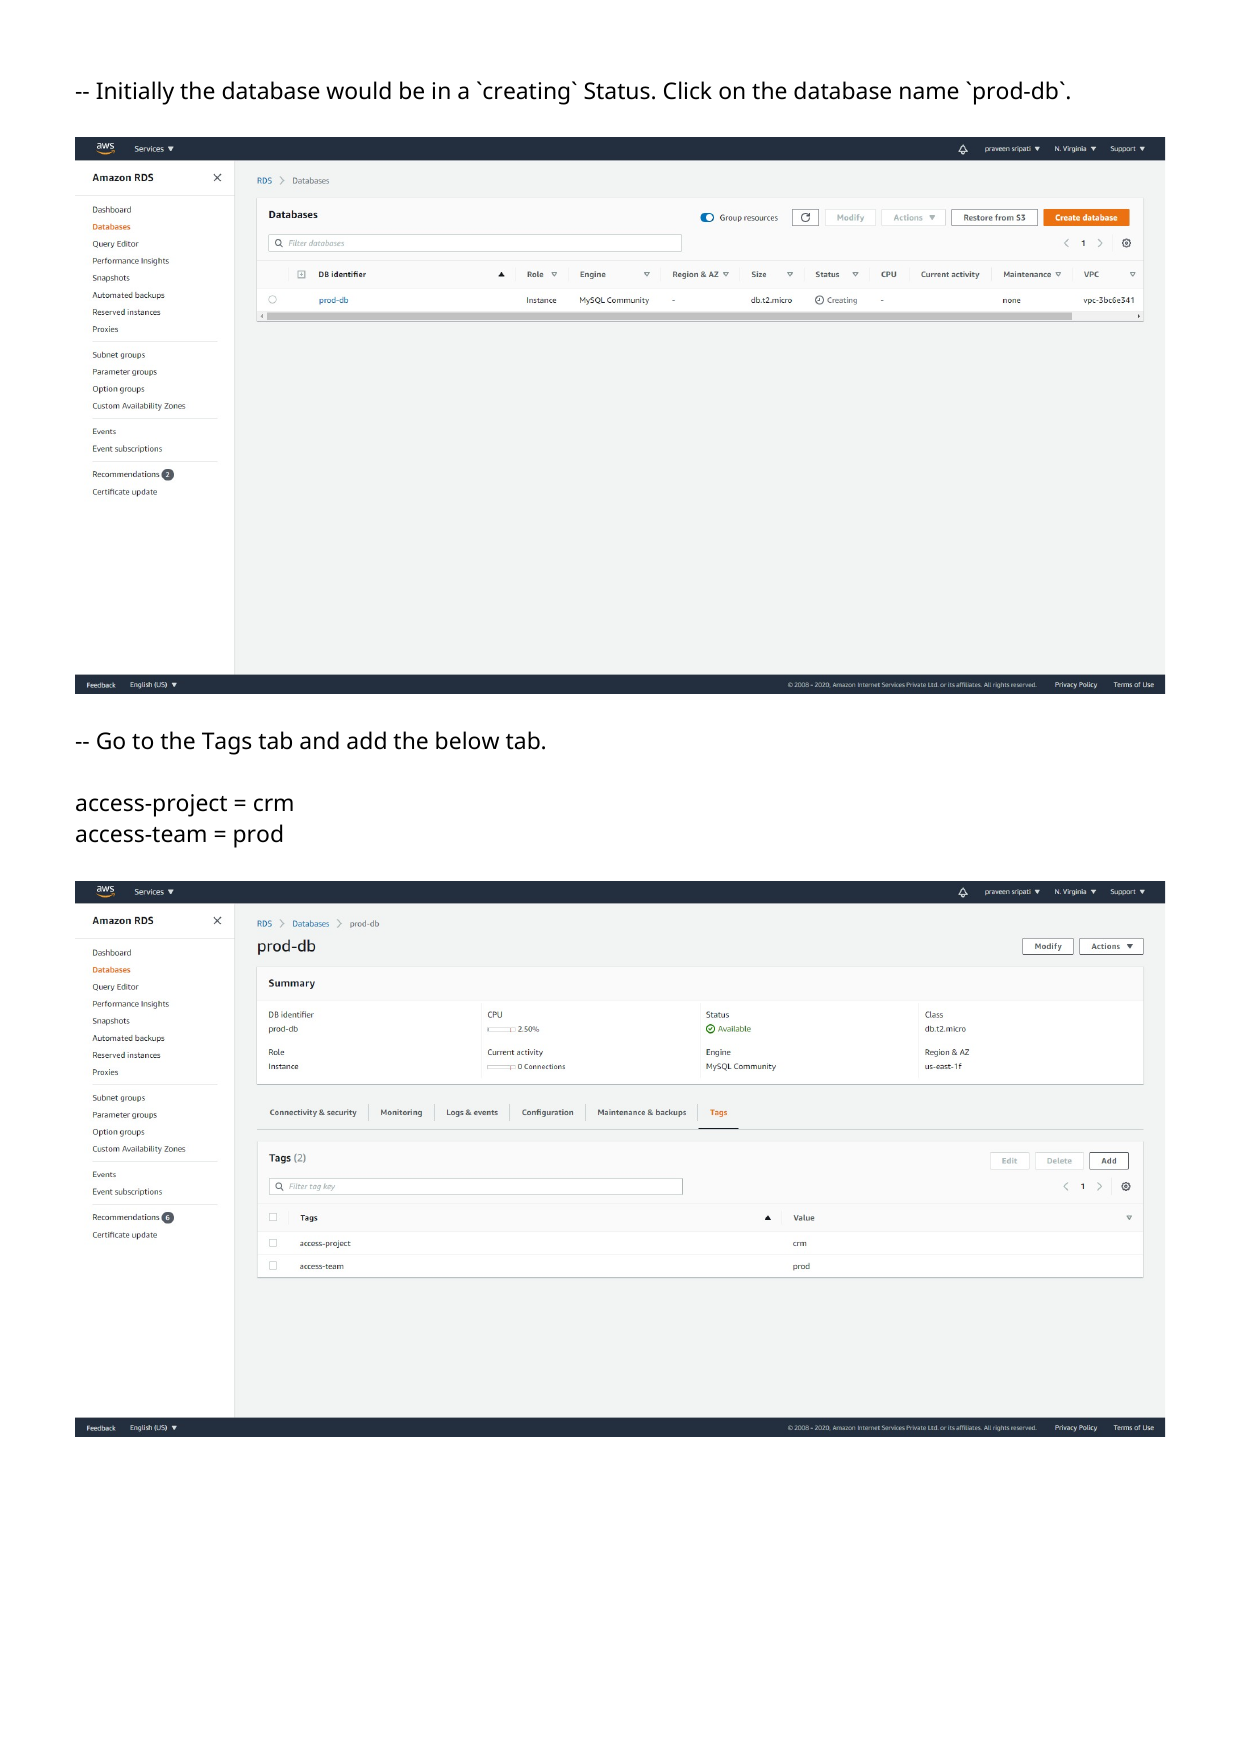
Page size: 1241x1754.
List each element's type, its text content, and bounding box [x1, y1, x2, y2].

picture [75, 137, 1166, 694]
text -- Initially the database would be in a `creating` Status. Click on the database name `prod-db`. [75, 75, 1165, 106]
picture [75, 881, 1166, 1437]
text access-project = crm [75, 787, 1165, 818]
text -- Go to the Tags tab and add the below tab. [75, 694, 1165, 756]
text access-team = prod [75, 818, 1165, 850]
